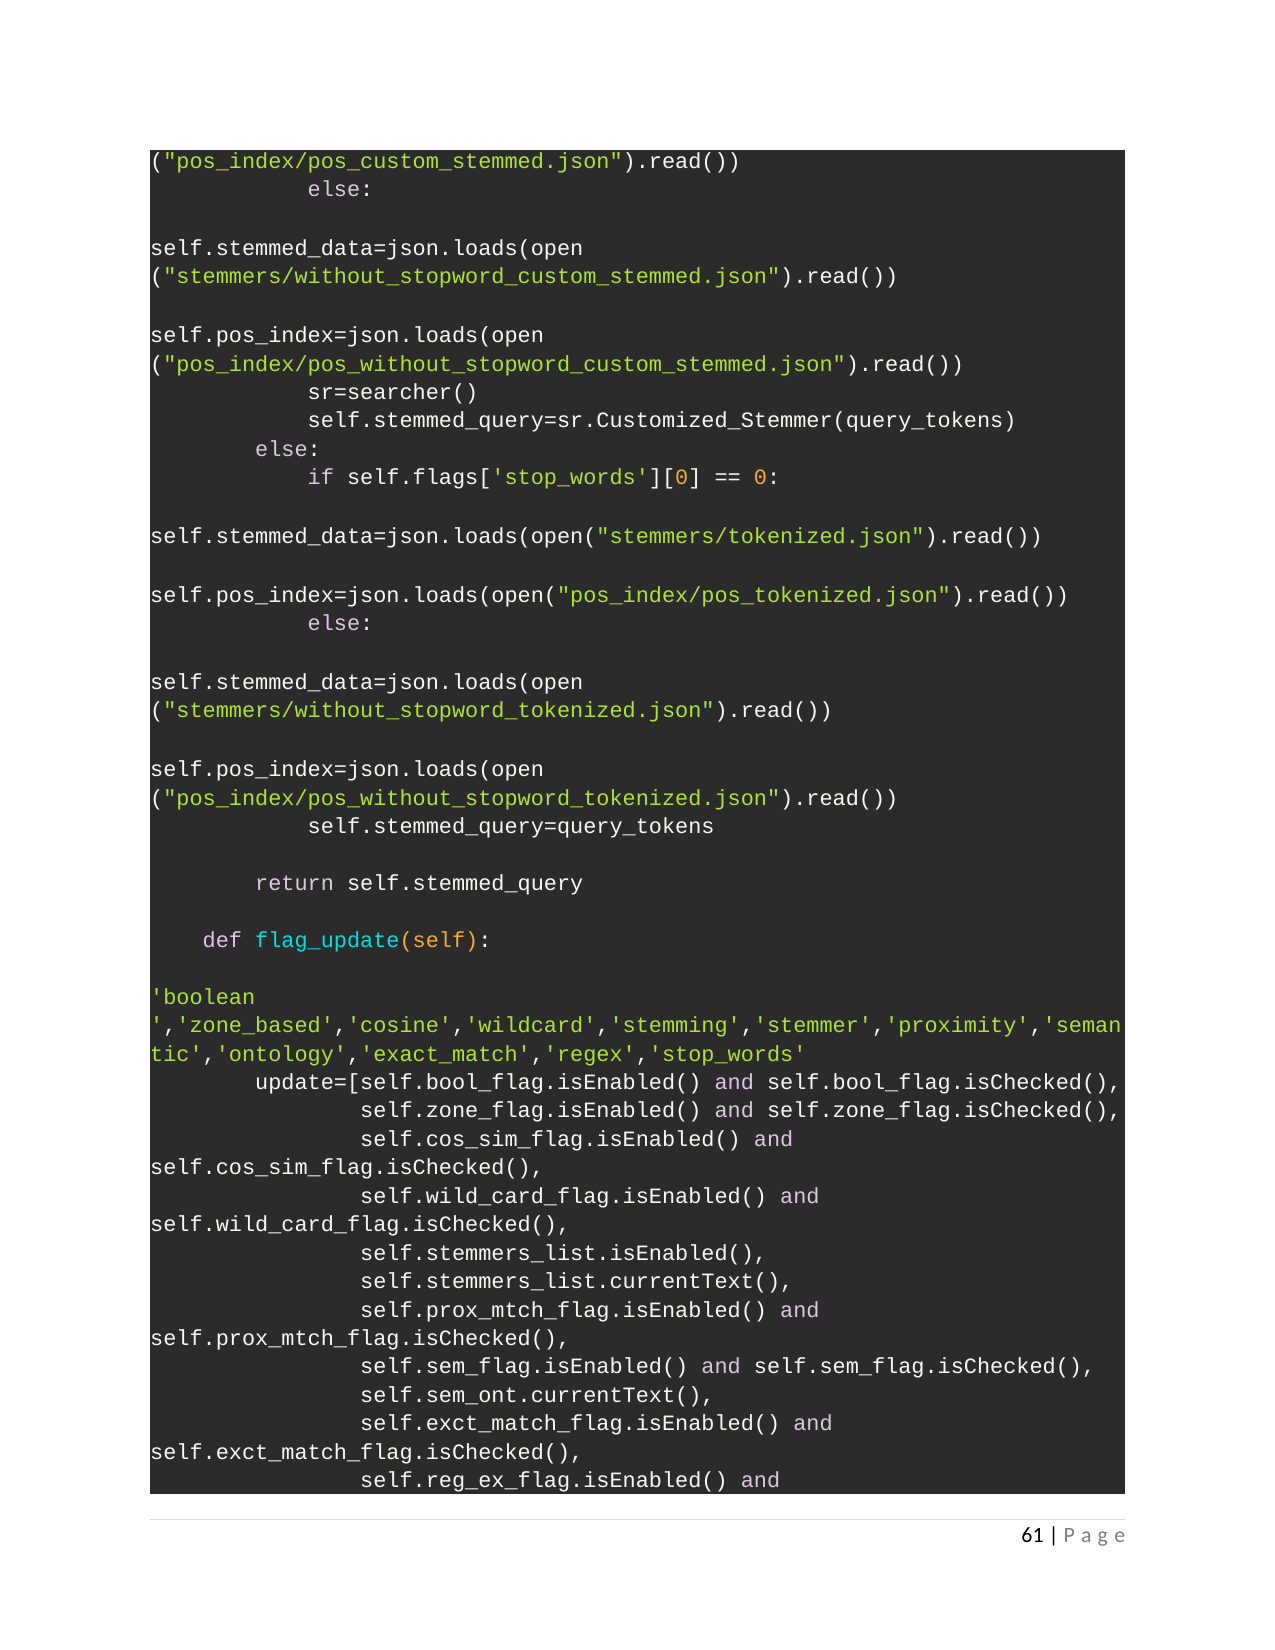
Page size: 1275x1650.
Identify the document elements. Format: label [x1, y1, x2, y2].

text [150, 150, 1125, 1494]
